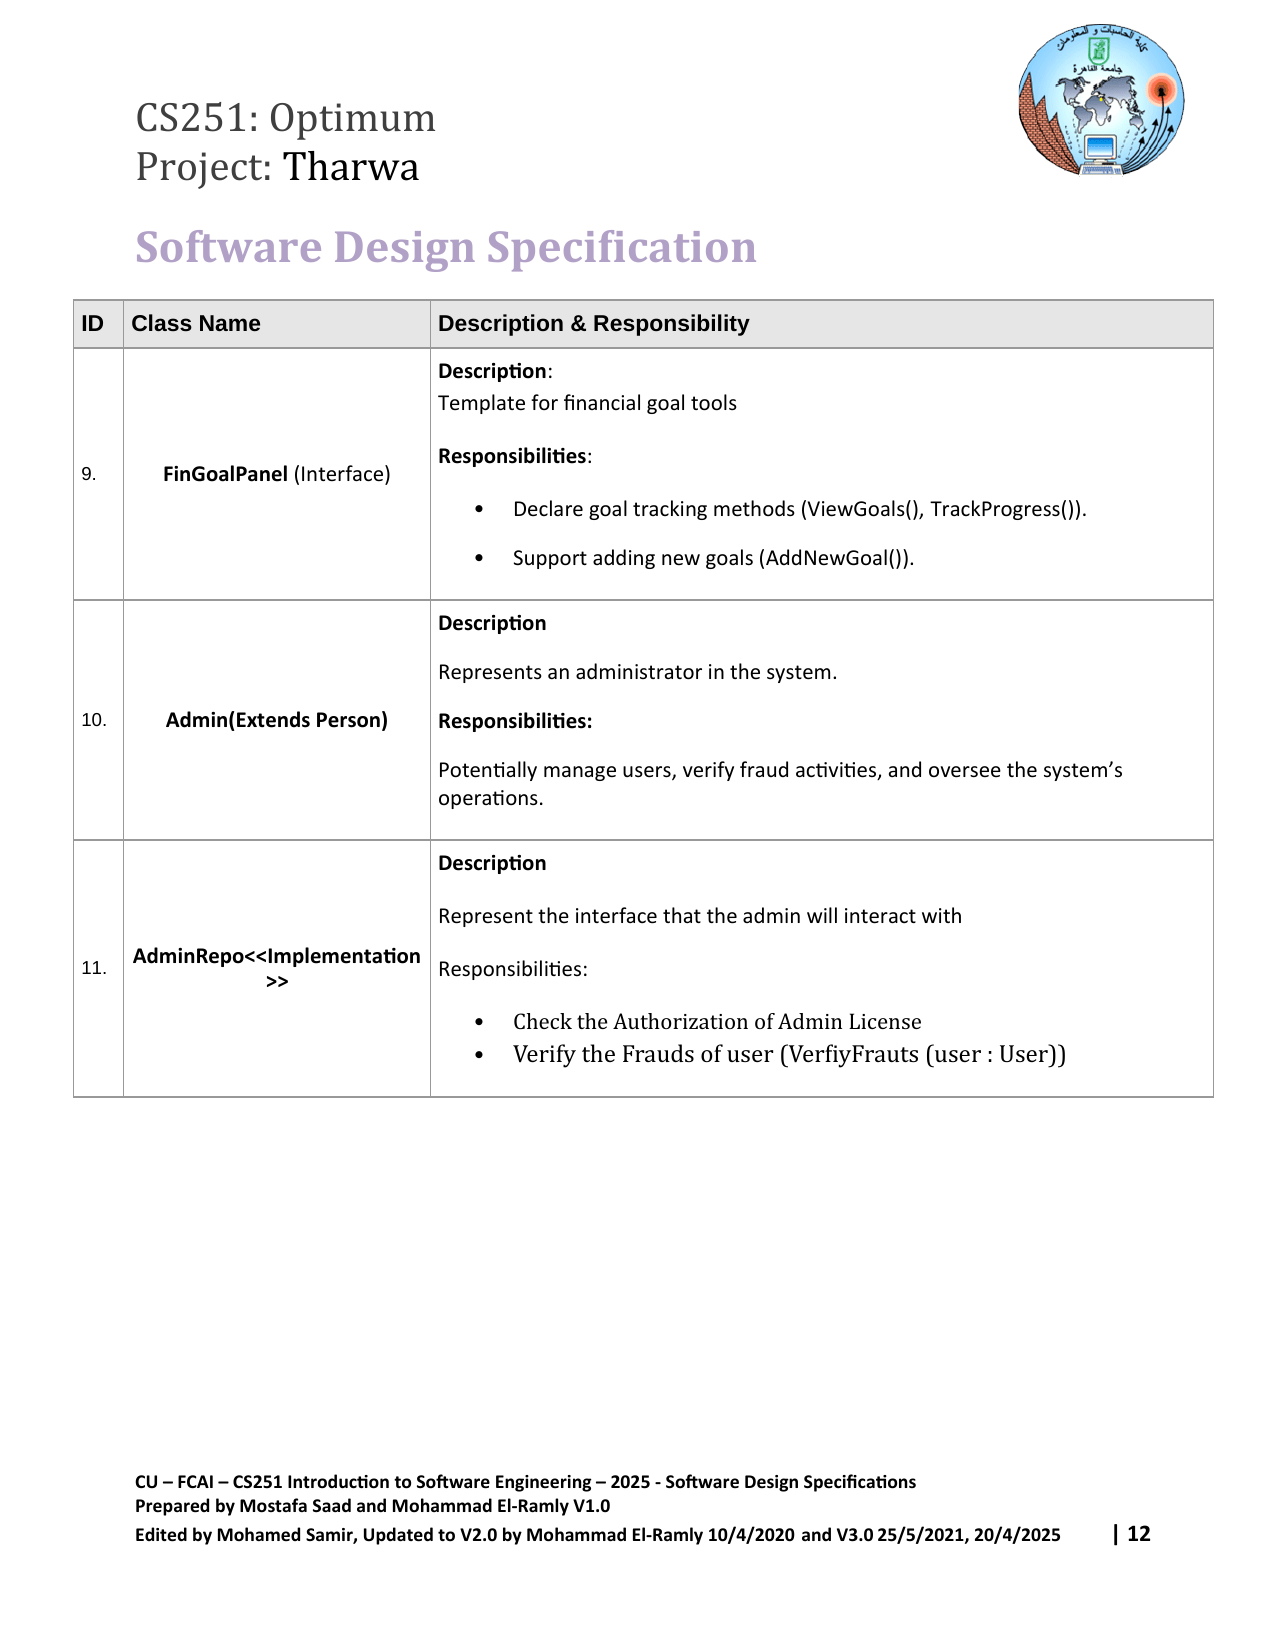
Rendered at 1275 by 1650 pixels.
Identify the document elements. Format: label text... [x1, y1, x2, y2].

picture [1018, 24, 1186, 180]
table_header Description & Responsibility [431, 301, 1213, 347]
table_cell Description: Template for financial goal tools Responsibilities: Declare goal tracking methods (ViewGoals(), TrackProgress()). Support adding new goals (AddNewGoal()). [431, 349, 1213, 599]
table_cell 9. [74, 349, 123, 599]
table_header ID [74, 301, 123, 347]
table_cell Admin(Extends Person) [124, 601, 430, 839]
table_cell FinGoalPanel (Interface) [124, 349, 430, 599]
table_cell 10. [74, 601, 123, 839]
table_header Class Name [124, 301, 430, 347]
table_cell Description Represents an administrator in the system. Responsibilities: Potentially manage users, verify fraud activities, and oversee the system’s operations. [431, 601, 1213, 839]
table_cell AdminRepo<<Implementation>> [124, 841, 430, 1096]
table_cell 11. [74, 841, 123, 1096]
table_cell Description Represent the interface that the admin will interact with Responsibilities: Check the Authorization of Admin License Verify the Frauds of user (VerfiyFrauts (user : User)) [431, 841, 1213, 1096]
